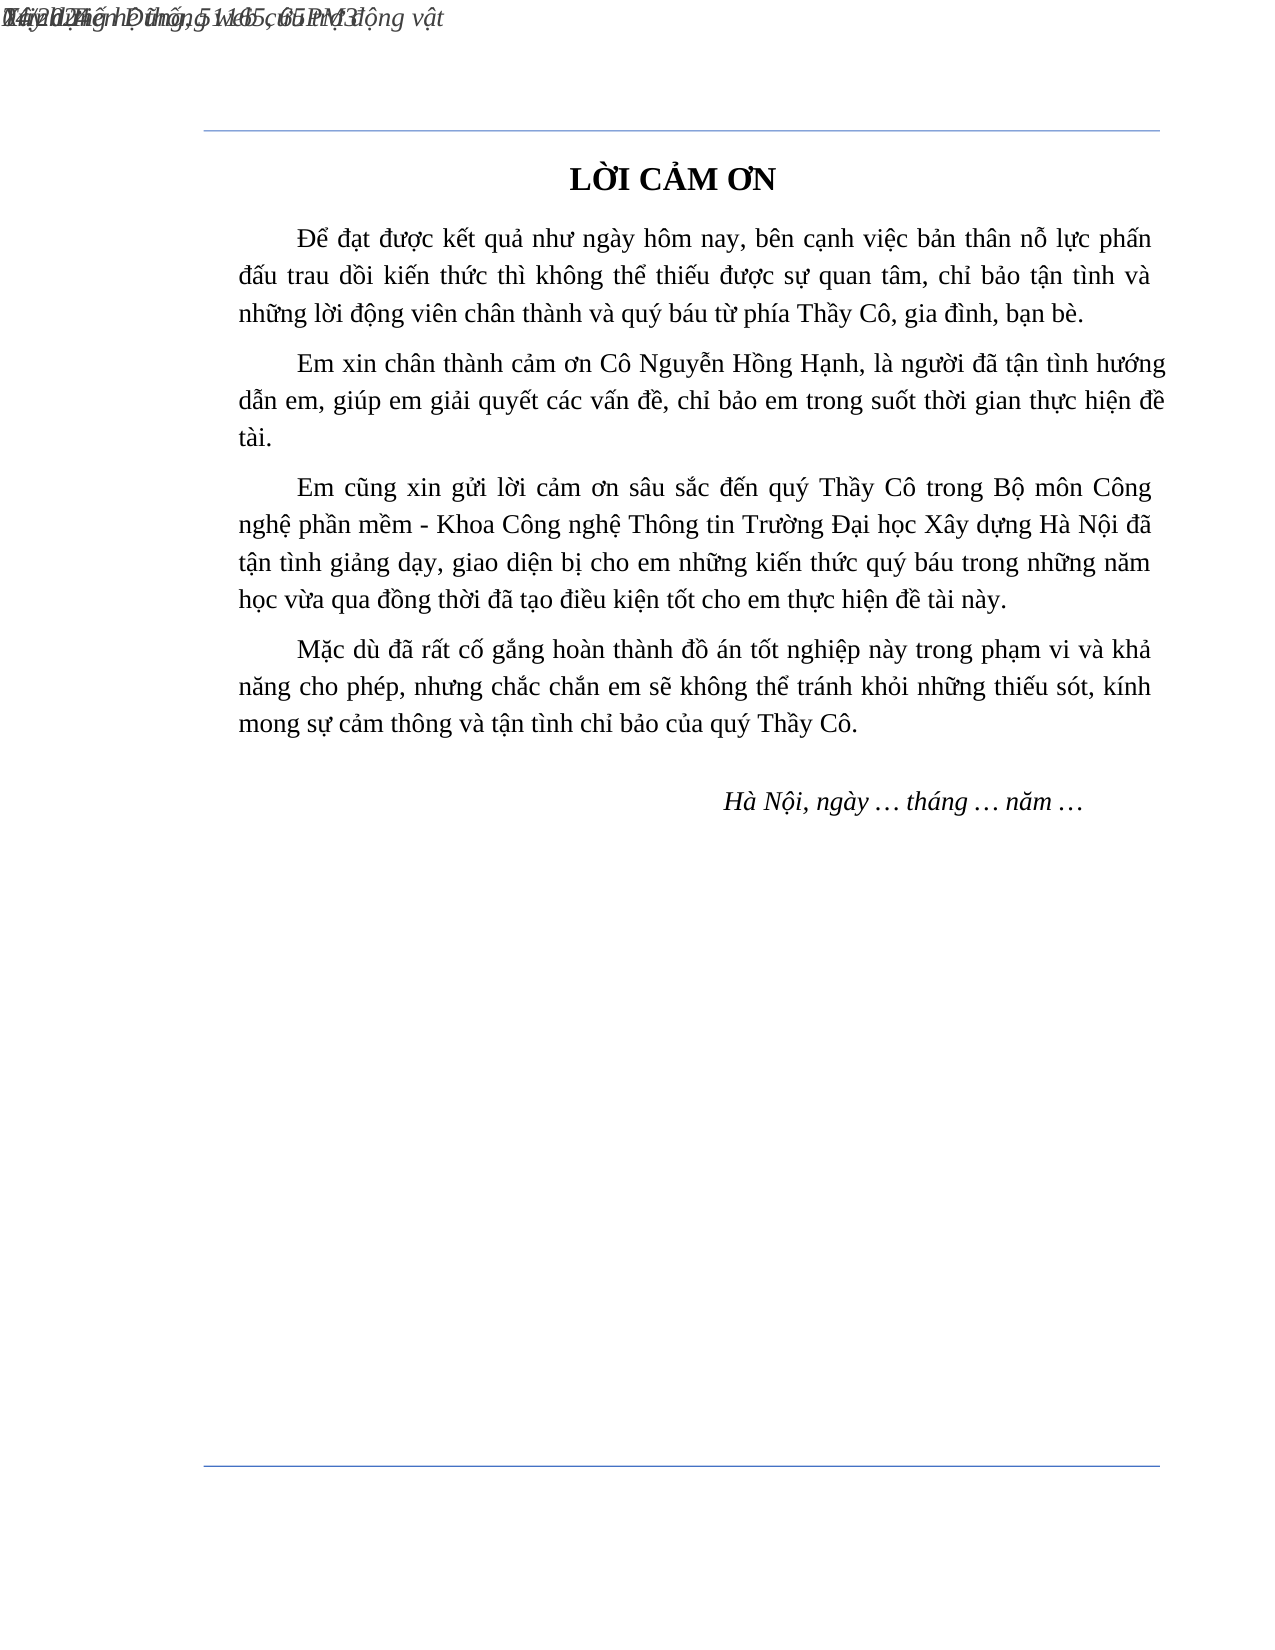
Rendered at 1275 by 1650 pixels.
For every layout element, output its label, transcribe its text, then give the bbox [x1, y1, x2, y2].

text Mặc dù đã rất cố gắng hoàn thành đồ án tốt nghiệp này trong phạm vi và khả năng cho phép, nhưng chắc chắn em sẽ không thể tránh khỏi những thiếu sót, kính mong sự cảm thông và tận tình chỉ bảo của quý Thầy Cô. [238, 633, 1152, 738]
text Em cũng xin gửi lời cảm ơn sâu sắc đến quý Thầy Cô trong Bộ môn Công nghệ phần mềm - Khoa Công nghệ Thông tin Trường Đại học Xây dựng Hà Nội đã tận tình giảng dạy, giao diện bị cho em những kiến thức quý báu trong những năm học vừa qua đồng thời đã tạo điều kiện tốt cho em thực hiện đề tài này. [238, 471, 1152, 614]
text Để đạt được kết quả như ngày hôm nay, bên cạnh việc bản thân nỗ lực phấn đấu trau dồi kiến thức thì không thể thiếu được sự quan tâm, chỉ bảo tận tình và những lời động viên chân thành và quý báu từ phía Thầy Cô, gia đình, bạn bè. [238, 222, 1152, 328]
subtitle LỜI CẢM ƠN [177, 160, 1169, 198]
text Hà Nội, ngày … tháng … năm … [723, 785, 1189, 817]
text Em xin chân thành cảm ơn Cô Nguyễn Hồng Hạnh, là người đã tận tình hướng dẫn em, giúp em giải quyết các vấn đề, chỉ bảo em trong suốt thời gian thực hiện đề tài. [238, 347, 1167, 452]
